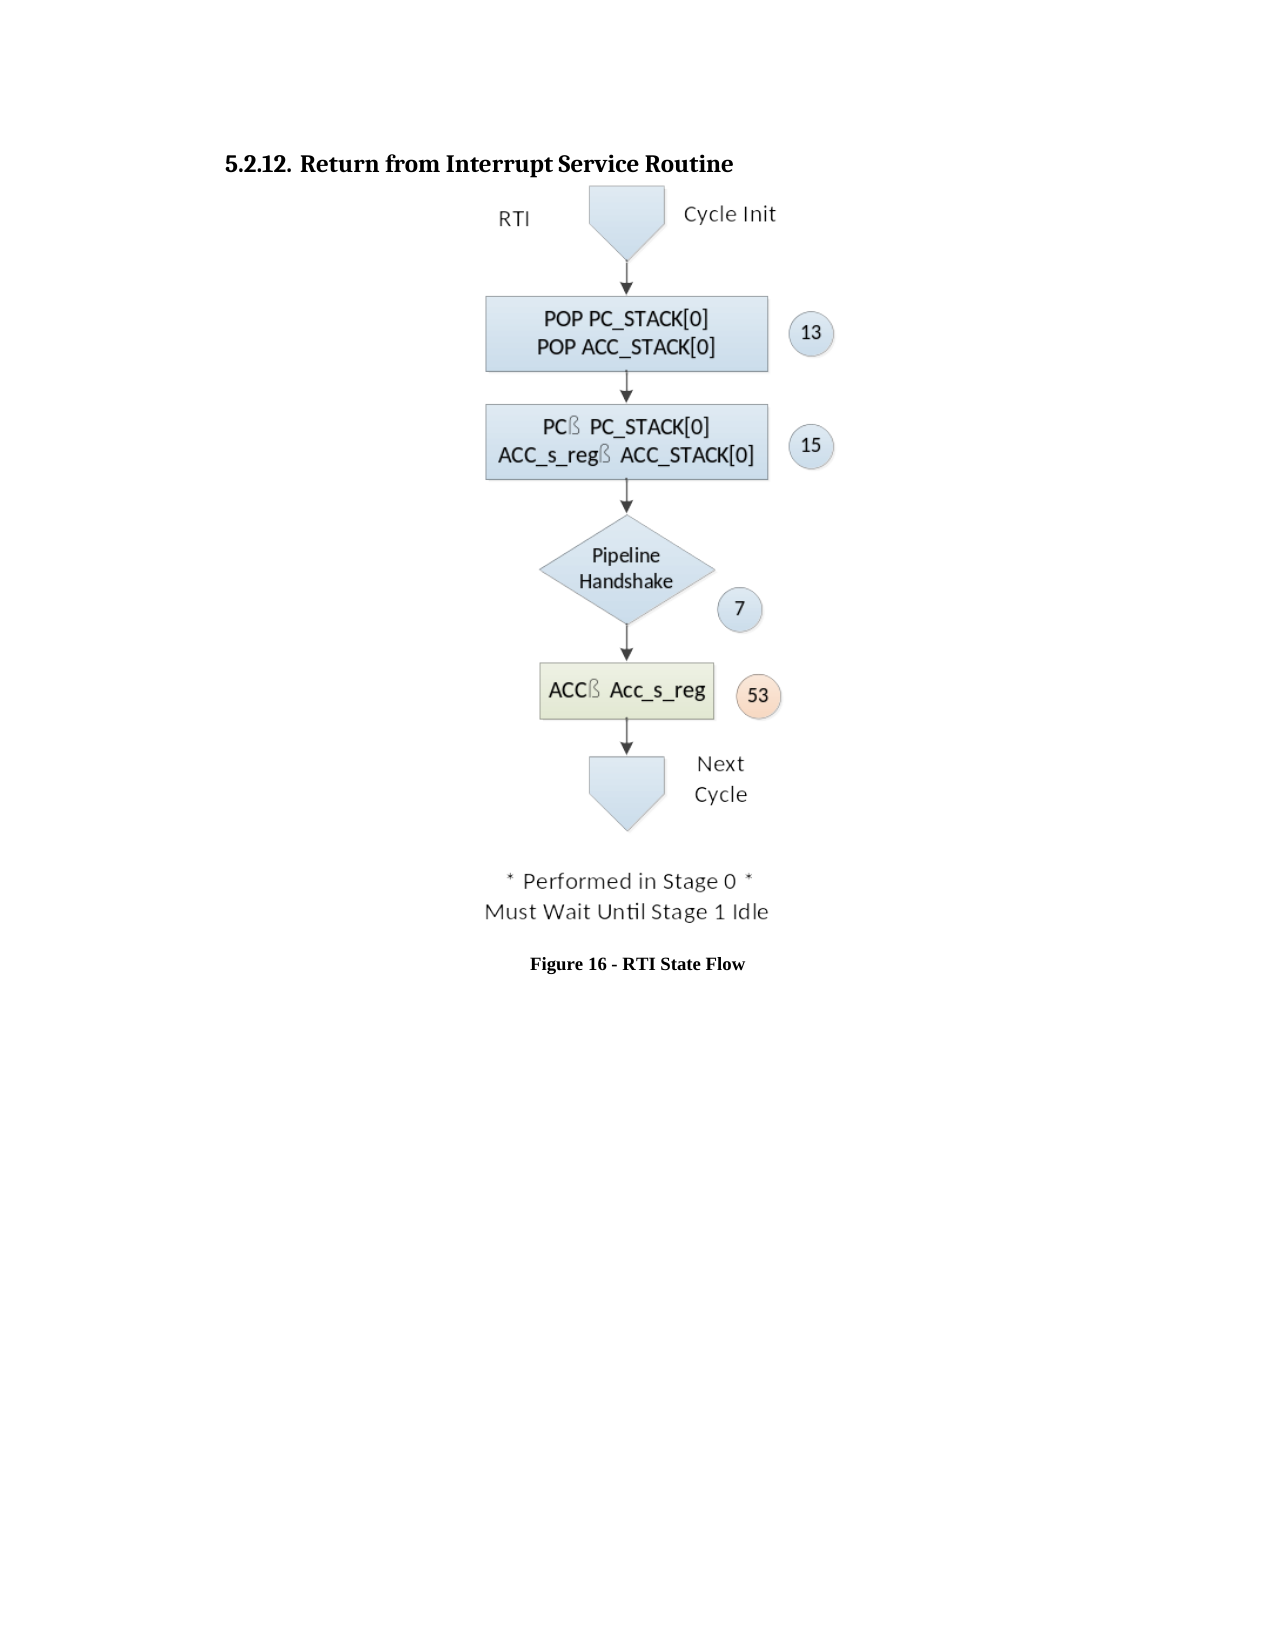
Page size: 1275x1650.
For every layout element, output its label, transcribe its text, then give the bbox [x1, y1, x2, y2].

subtitle Return from Interrupt Service Routine [225, 150, 1125, 179]
text Figure 16 - RTI State Flow [150, 953, 1125, 974]
